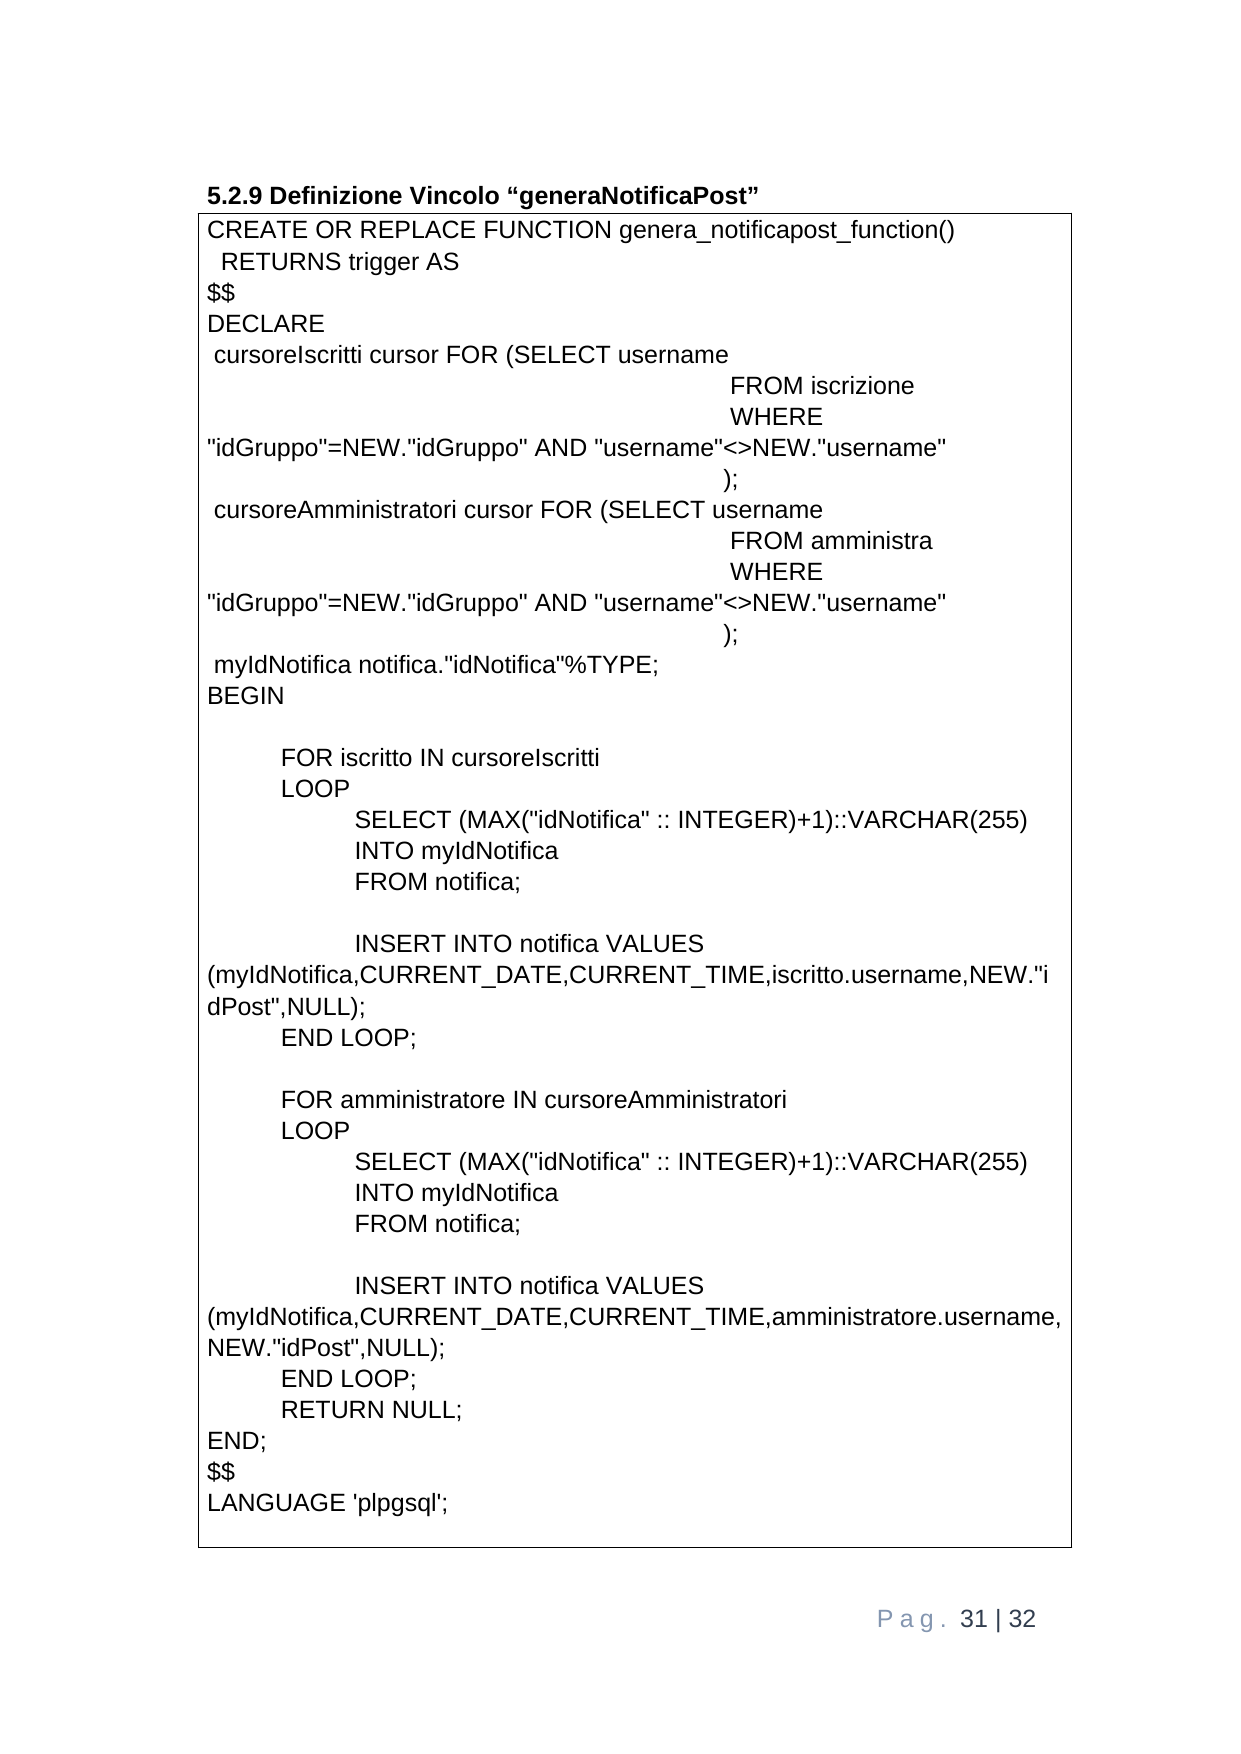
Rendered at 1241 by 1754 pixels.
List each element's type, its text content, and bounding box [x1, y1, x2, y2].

text LANGUAGE 'plpgsql'; [199, 1485, 1071, 1517]
text $$ [199, 1454, 1071, 1485]
text myIdNotifica notifica."idNotifica"%TYPE; [199, 647, 1071, 678]
text FROM iscrizione [199, 368, 1071, 399]
text WHERE "idGruppo"=NEW."idGruppo" AND "username"<>NEW."username" [199, 554, 1071, 616]
text $$ [199, 274, 1071, 306]
text WHERE "idGruppo"=NEW."idGruppo" AND "username"<>NEW."username" [199, 399, 1071, 461]
text ); [199, 461, 1071, 492]
text END LOOP; [199, 1019, 1071, 1051]
text cursoreAmministratori cursor FOR (SELECT username [199, 492, 1071, 523]
text BEGIN [199, 678, 1071, 710]
text END; [199, 1423, 1071, 1454]
text cursoreIscritti cursor FOR (SELECT username [199, 337, 1071, 368]
text FOR iscritto IN cursoreIscritti [199, 740, 1071, 771]
text INTO myIdNotifica [199, 1175, 1071, 1206]
text INTO myIdNotifica [199, 833, 1071, 864]
text INSERT INTO notifica VALUES (myIdNotifica,CURRENT_DATE,CURRENT_TIME,iscritto.username,NEW."idPost",NULL); [199, 926, 1071, 1019]
text FROM notifica; [199, 864, 1071, 896]
text RETURNS trigger AS [199, 243, 1071, 274]
subtitle 5.2.9 Definizione Vincolo “generaNotificaPost” [207, 181, 1063, 210]
text FROM amministra [199, 523, 1071, 554]
text LOOP [199, 1113, 1071, 1144]
text SELECT (MAX("idNotifica" :: INTEGER)+1)::VARCHAR(255) [199, 802, 1071, 833]
text FOR amministratore IN cursoreAmministratori [199, 1082, 1071, 1113]
text INSERT INTO notifica VALUES (myIdNotifica,CURRENT_DATE,CURRENT_TIME,amministratore.username,NEW."idPost",NULL); [199, 1268, 1071, 1361]
text FROM notifica; [199, 1206, 1071, 1238]
text SELECT (MAX("idNotifica" :: INTEGER)+1)::VARCHAR(255) [199, 1144, 1071, 1175]
text END LOOP; [199, 1361, 1071, 1392]
text ); [199, 616, 1071, 647]
text LOOP [199, 771, 1071, 802]
text CREATE OR REPLACE FUNCTION genera_notificapost_function() [199, 214, 1071, 243]
text RETURN NULL; [199, 1392, 1071, 1423]
text DECLARE [199, 306, 1071, 337]
